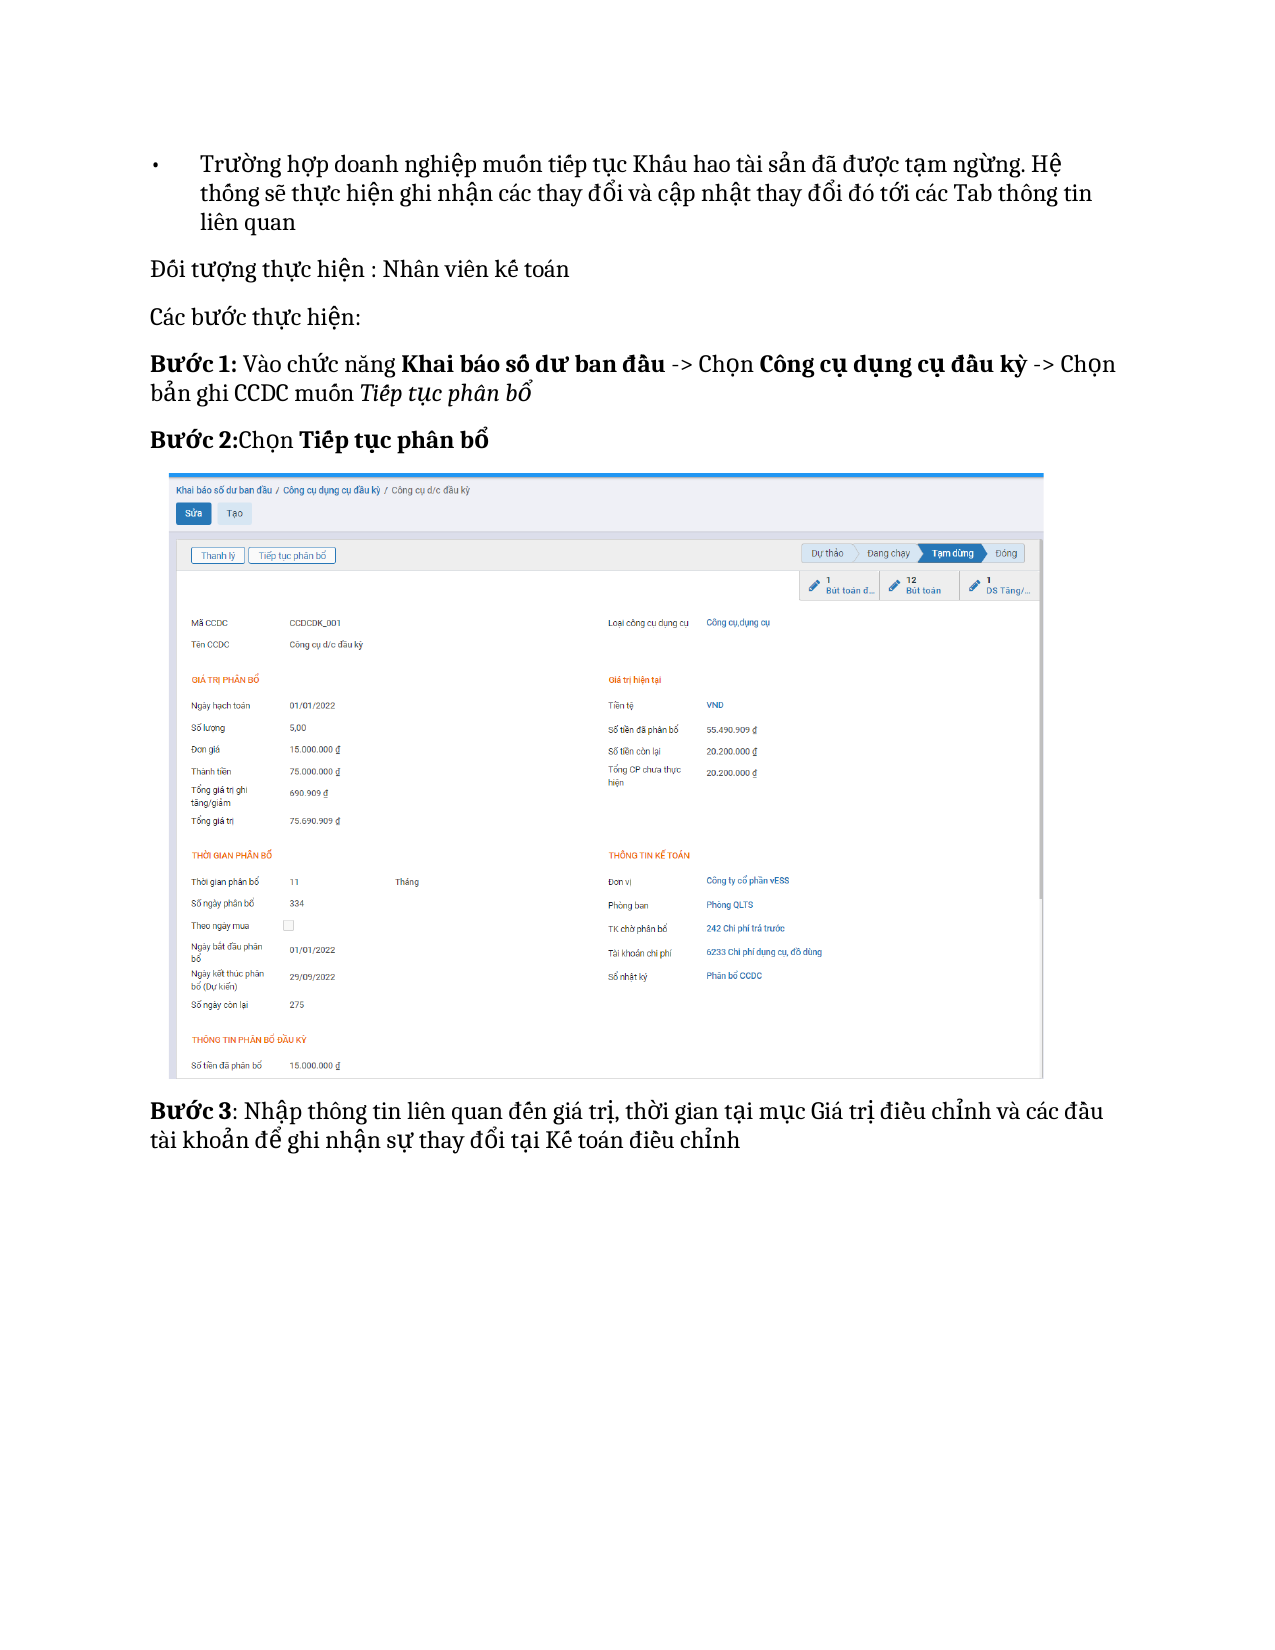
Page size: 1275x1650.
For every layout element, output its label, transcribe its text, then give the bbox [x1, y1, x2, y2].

text Các bước thực hiện: [150, 302, 1125, 331]
picture [168, 473, 1044, 1079]
text Bước 3: Nhập thông tin liên quan đến giá trị, thời gian tại mục Giá trị điều chỉnh và các đầu tài khoản để ghi nhận sự thay đổi tại Kế toán điều chỉnh [150, 1097, 1125, 1155]
text Bước 2:Chọn Tiếp tục phân bổ [150, 426, 1125, 455]
text Bước 1: Vào chức năng Khai báo số dư ban đầu -> Chọn Công cụ dụng cụ đầu kỳ -> Chọn bản ghi CCDC muốn Tiếp tục phân bổ [150, 350, 1125, 407]
list Trường hợp doanh nghiệp muốn tiếp tục Khấu hao tài sản đã được tạm ngừng. Hệ thống sẽ thực hiện ghi nhận các thay đổi và cập nhật thay đổi đó tới các Tab thông tin liên quan [150, 150, 1125, 236]
text Đối tượng thực hiện : Nhân viên kế toán [150, 255, 1125, 284]
